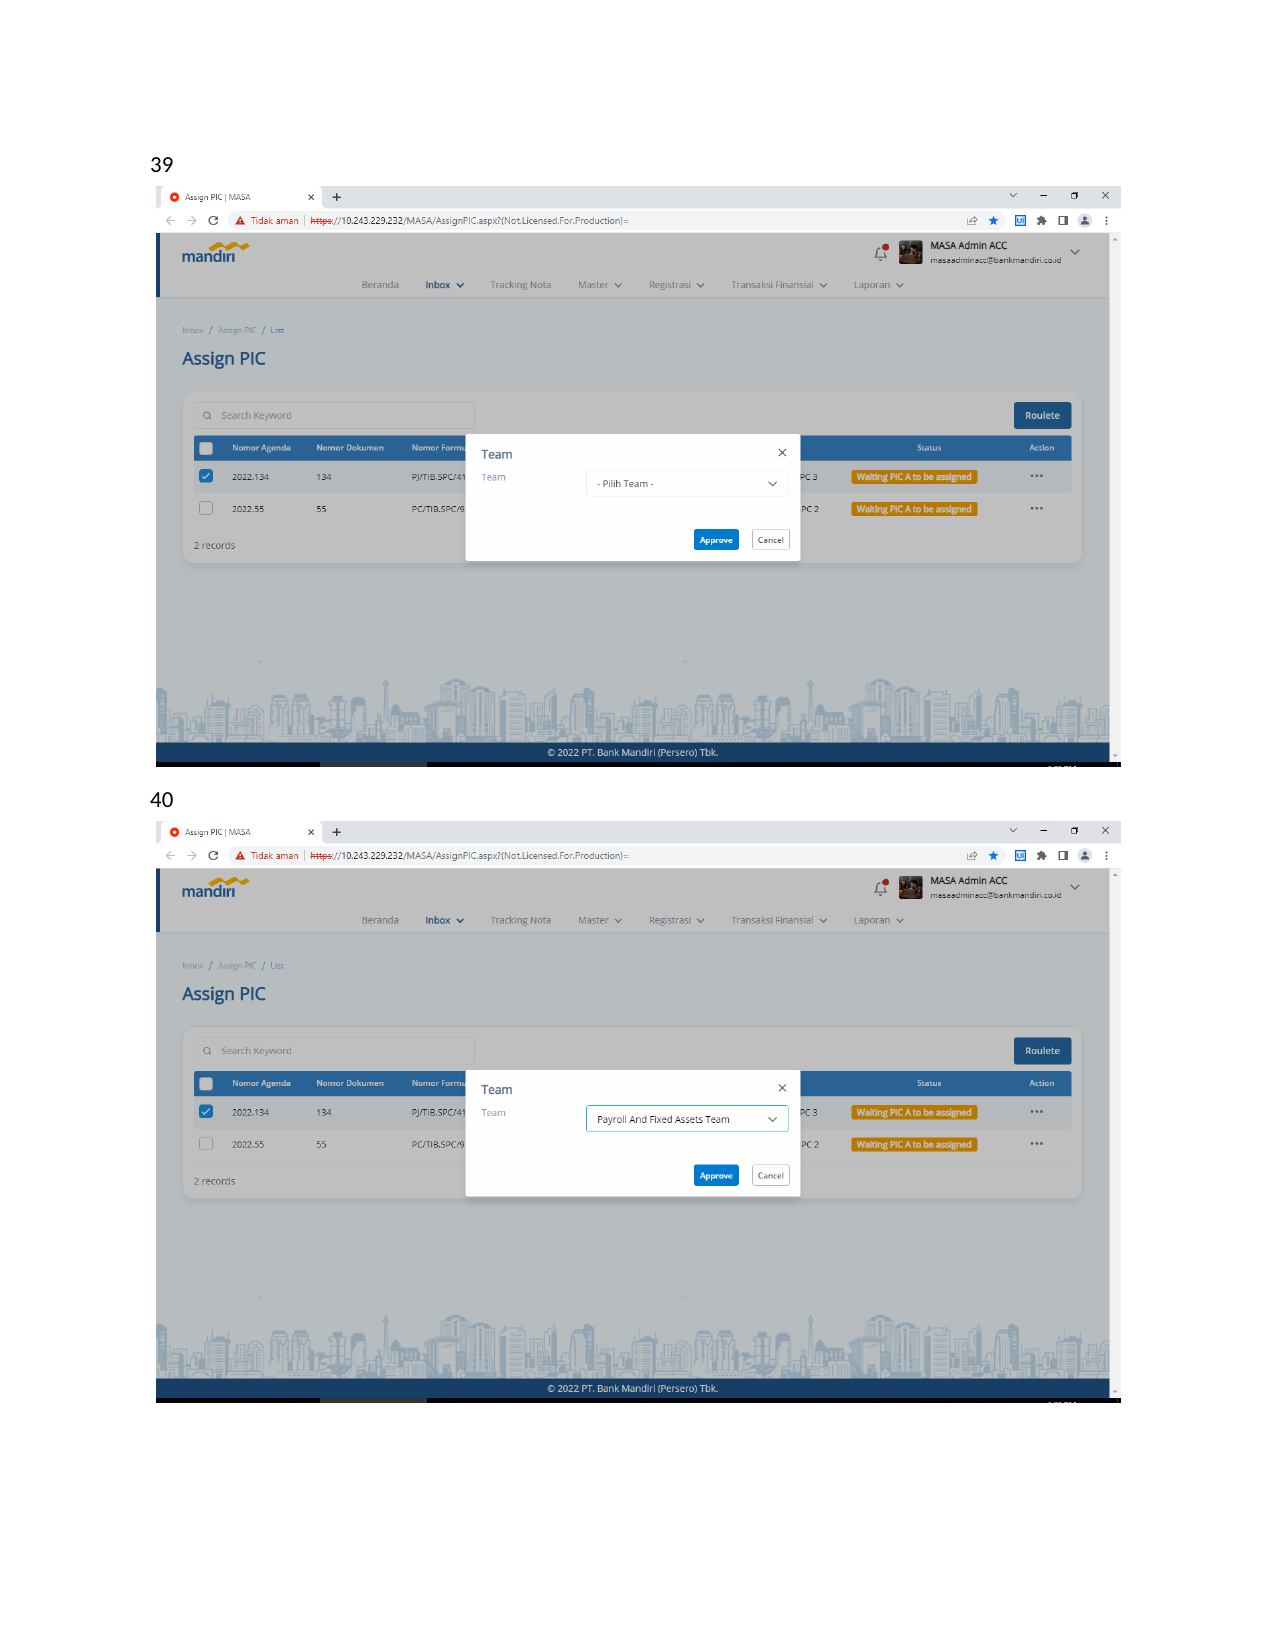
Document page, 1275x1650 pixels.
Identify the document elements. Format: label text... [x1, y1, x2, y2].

text 39 [150, 150, 1125, 180]
picture [150, 815, 1125, 1403]
picture [150, 180, 1125, 767]
text 40 [150, 786, 1125, 815]
